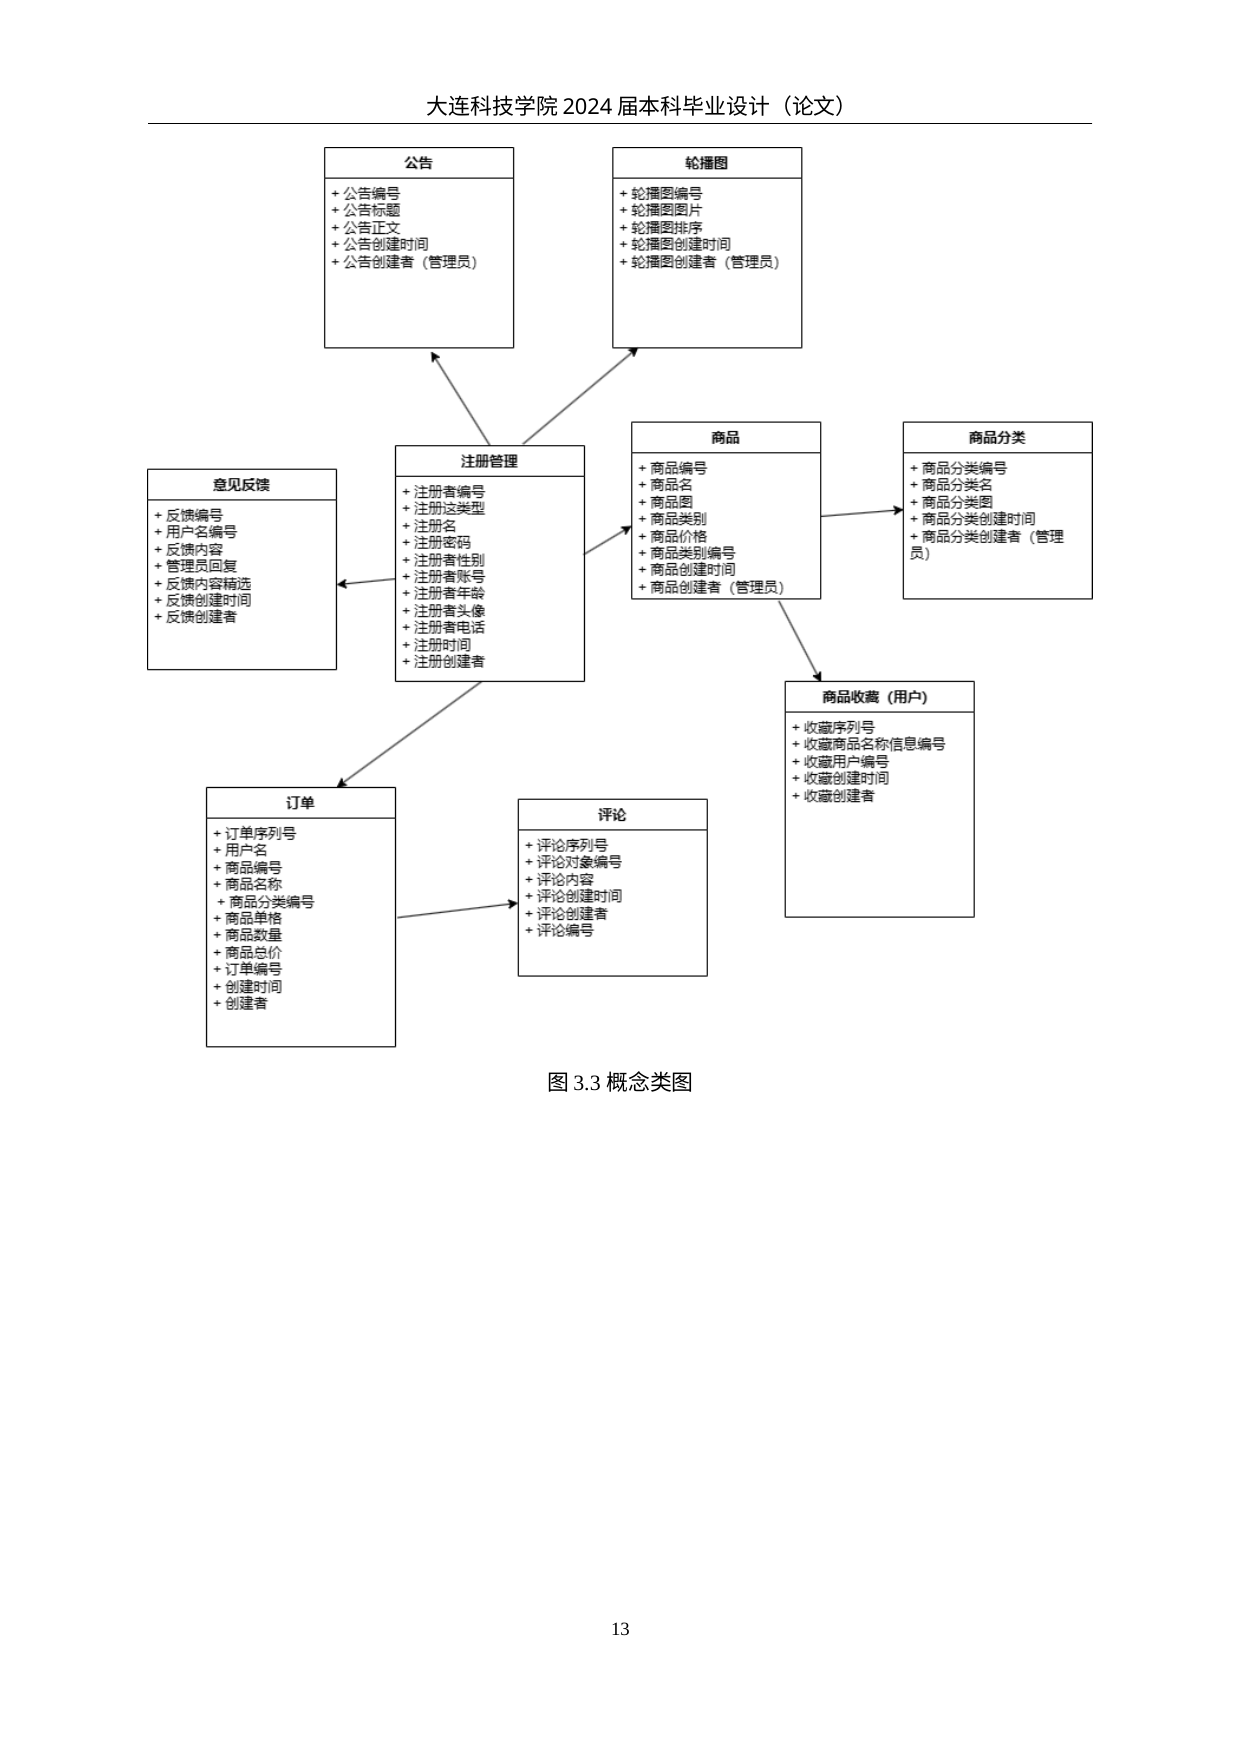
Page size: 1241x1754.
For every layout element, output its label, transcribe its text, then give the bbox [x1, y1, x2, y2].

text 图3.3 概念类图 [148, 1065, 1092, 1097]
picture [147, 147, 1093, 1051]
